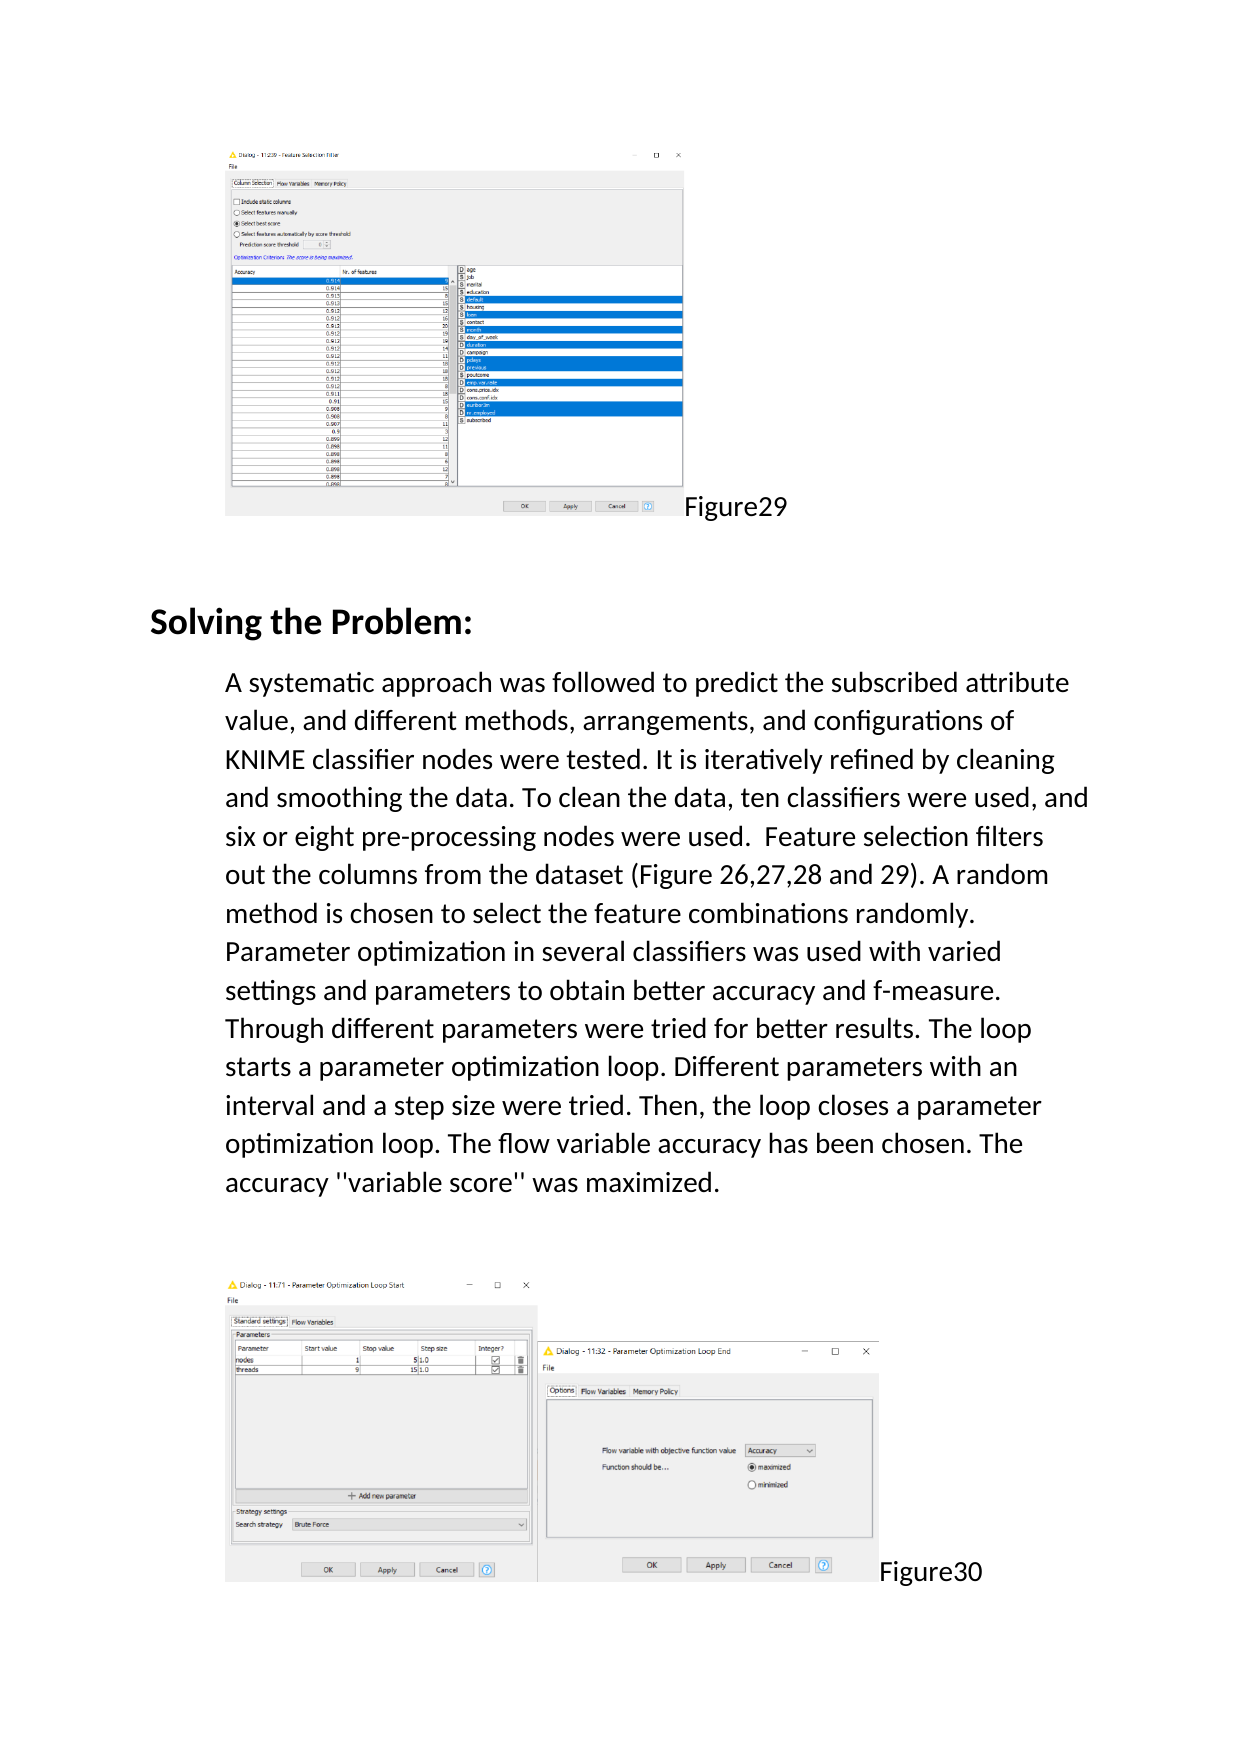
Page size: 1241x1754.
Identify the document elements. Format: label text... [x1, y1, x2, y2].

text Solving the Problem: [150, 598, 1090, 644]
picture [225, 1279, 879, 1582]
list Parameter optimization in several classifiers was used with varied settings and parameters to obtain better accuracy and f-measure. Through different parameters were tried for better results. The loop starts a parameter optimization loop. Different parameters with an interval and a step size were tried. Then, the loop closes a parameter optimization loop. The flow variable accuracy has been chosen. The accuracy ''variable score'' was maximized. [225, 933, 1090, 1199]
picture [225, 150, 685, 516]
list A systematic approach was followed to predict the subscribed attribute value, and different methods, arrangements, and configurations of KNIME classifier nodes were tested. It is iteratively refined by cleaning and smoothing the data. To clean the data, ten classifiers were used, and six or eight pre-processing nodes were used. Feature selection filters out the columns from the dataset (Figure 26,27,28 and 29). A random method is chosen to select the feature combinations randomly. [225, 664, 1090, 930]
